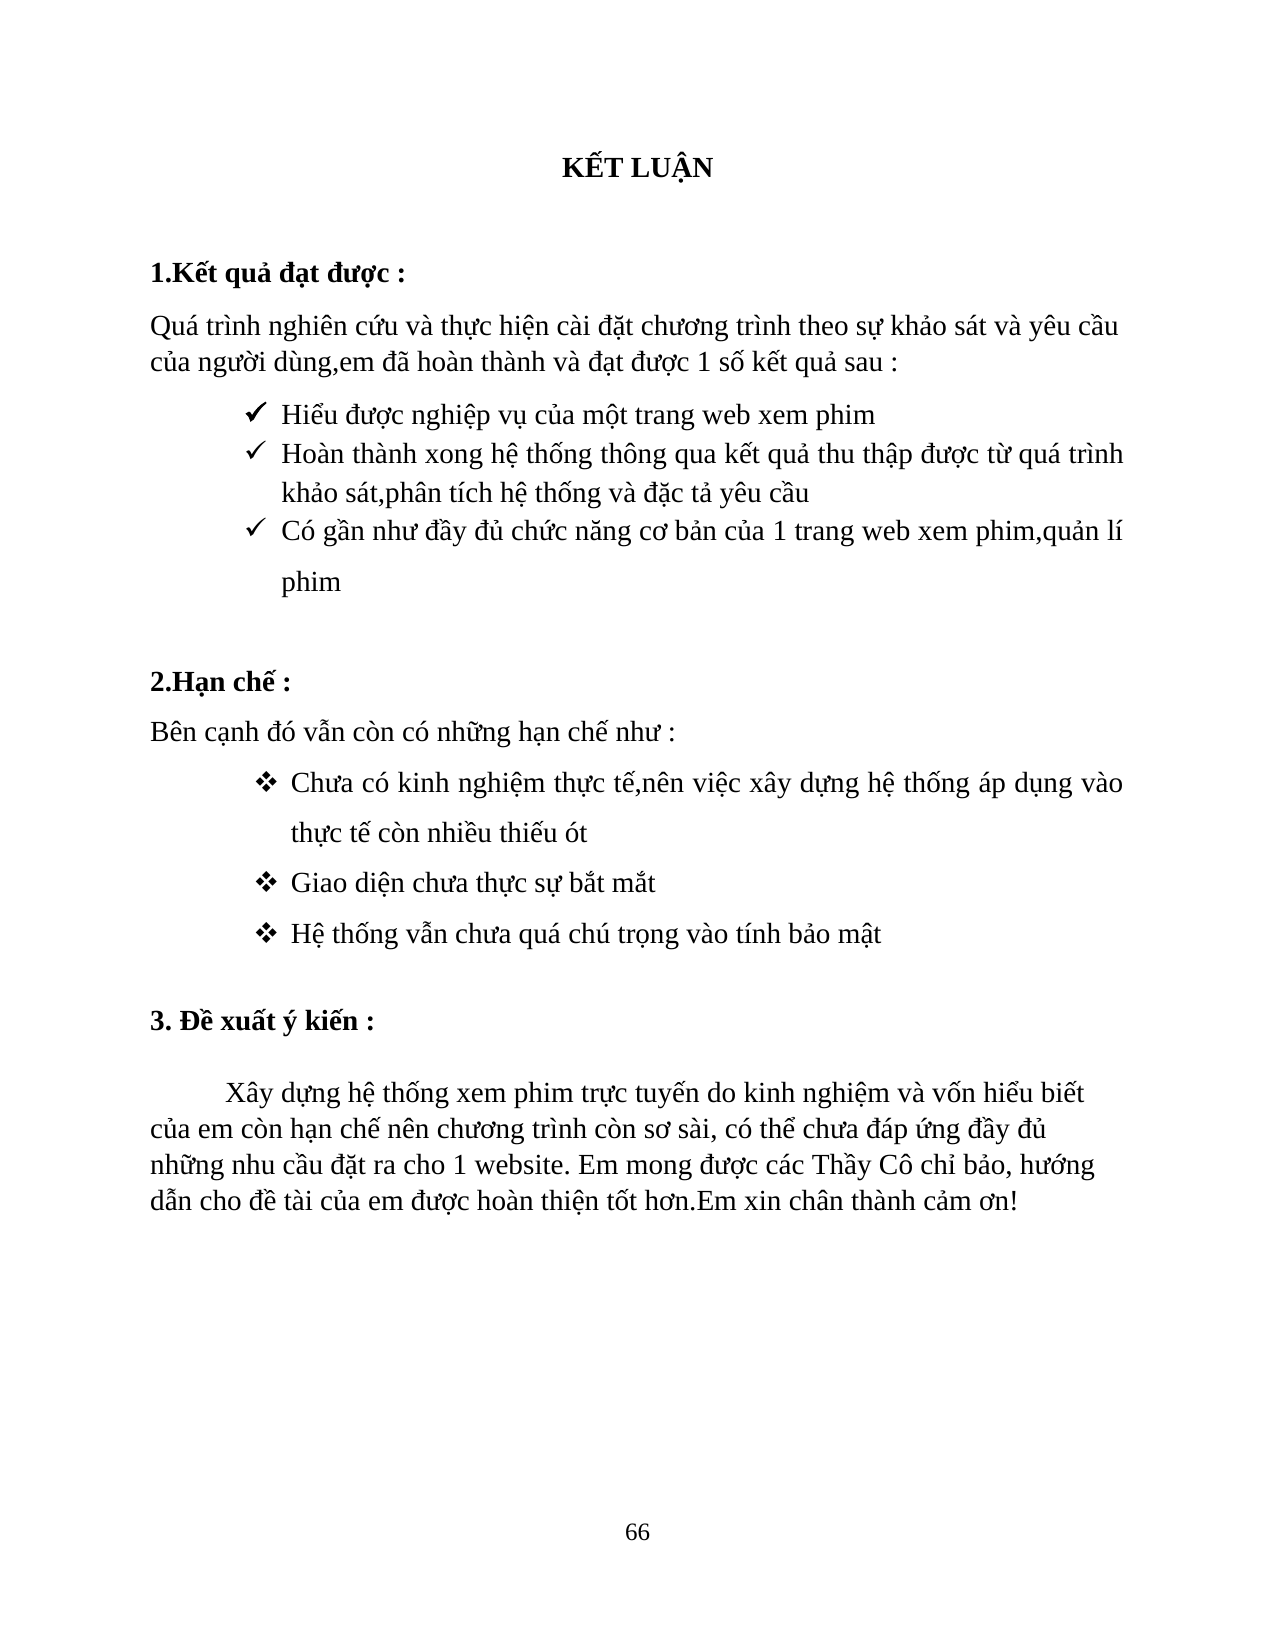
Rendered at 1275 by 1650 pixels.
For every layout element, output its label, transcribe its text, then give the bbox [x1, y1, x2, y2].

text 2.Hạn chế : [150, 664, 1125, 698]
list Giao diện chưa thực sự bắt mắt [253, 866, 1125, 899]
text KẾT LUẬN [150, 150, 1125, 183]
text 3. Đề xuất ý kiến : [150, 1003, 1125, 1036]
list Có gần như đầy đủ chức năng cơ bản của 1 trang web xem phim,quản lí phim [244, 513, 1125, 597]
list Hoàn thành xong hệ thống thông qua kết quả thu thập được từ quá trình khảo sát,phân tích hệ thống và đặc tả yêu cầu [244, 436, 1125, 508]
list Hệ thống vẫn chưa quá chú trọng vào tính bảo mật [253, 916, 1125, 950]
list Hiểu được nghiệp vụ của một trang web xem phim [244, 397, 1125, 431]
text 1.Kết quả đạt được : [150, 256, 1125, 289]
text Xây dựng hệ thống xem phim trực tuyến do kinh nghiệm và vốn hiểu biết của em còn hạn chế nên chương trình còn sơ sài, có thể chưa đáp ứng đầy đủ những nhu cầu đặt ra cho 1 website. Em mong được các Thầy Cô chỉ bảo, hướng dẫn cho đề tài của em được hoàn thiện tốt hơn.Em xin chân thành cảm ơn! [150, 1075, 1125, 1217]
text Quá trình nghiên cứu và thực hiện cài đặt chương trình theo sự khảo sát và yêu cầu của người dùng,em đã hoàn thành và đạt được 1 số kết quả sau : [150, 308, 1125, 378]
text Bên cạnh đó vẫn còn có những hạn chế như : [150, 714, 1125, 748]
list Chưa có kinh nghiệm thực tế,nên việc xây dựng hệ thống áp dụng vào thực tế còn nhiều thiếu ót [253, 765, 1125, 849]
